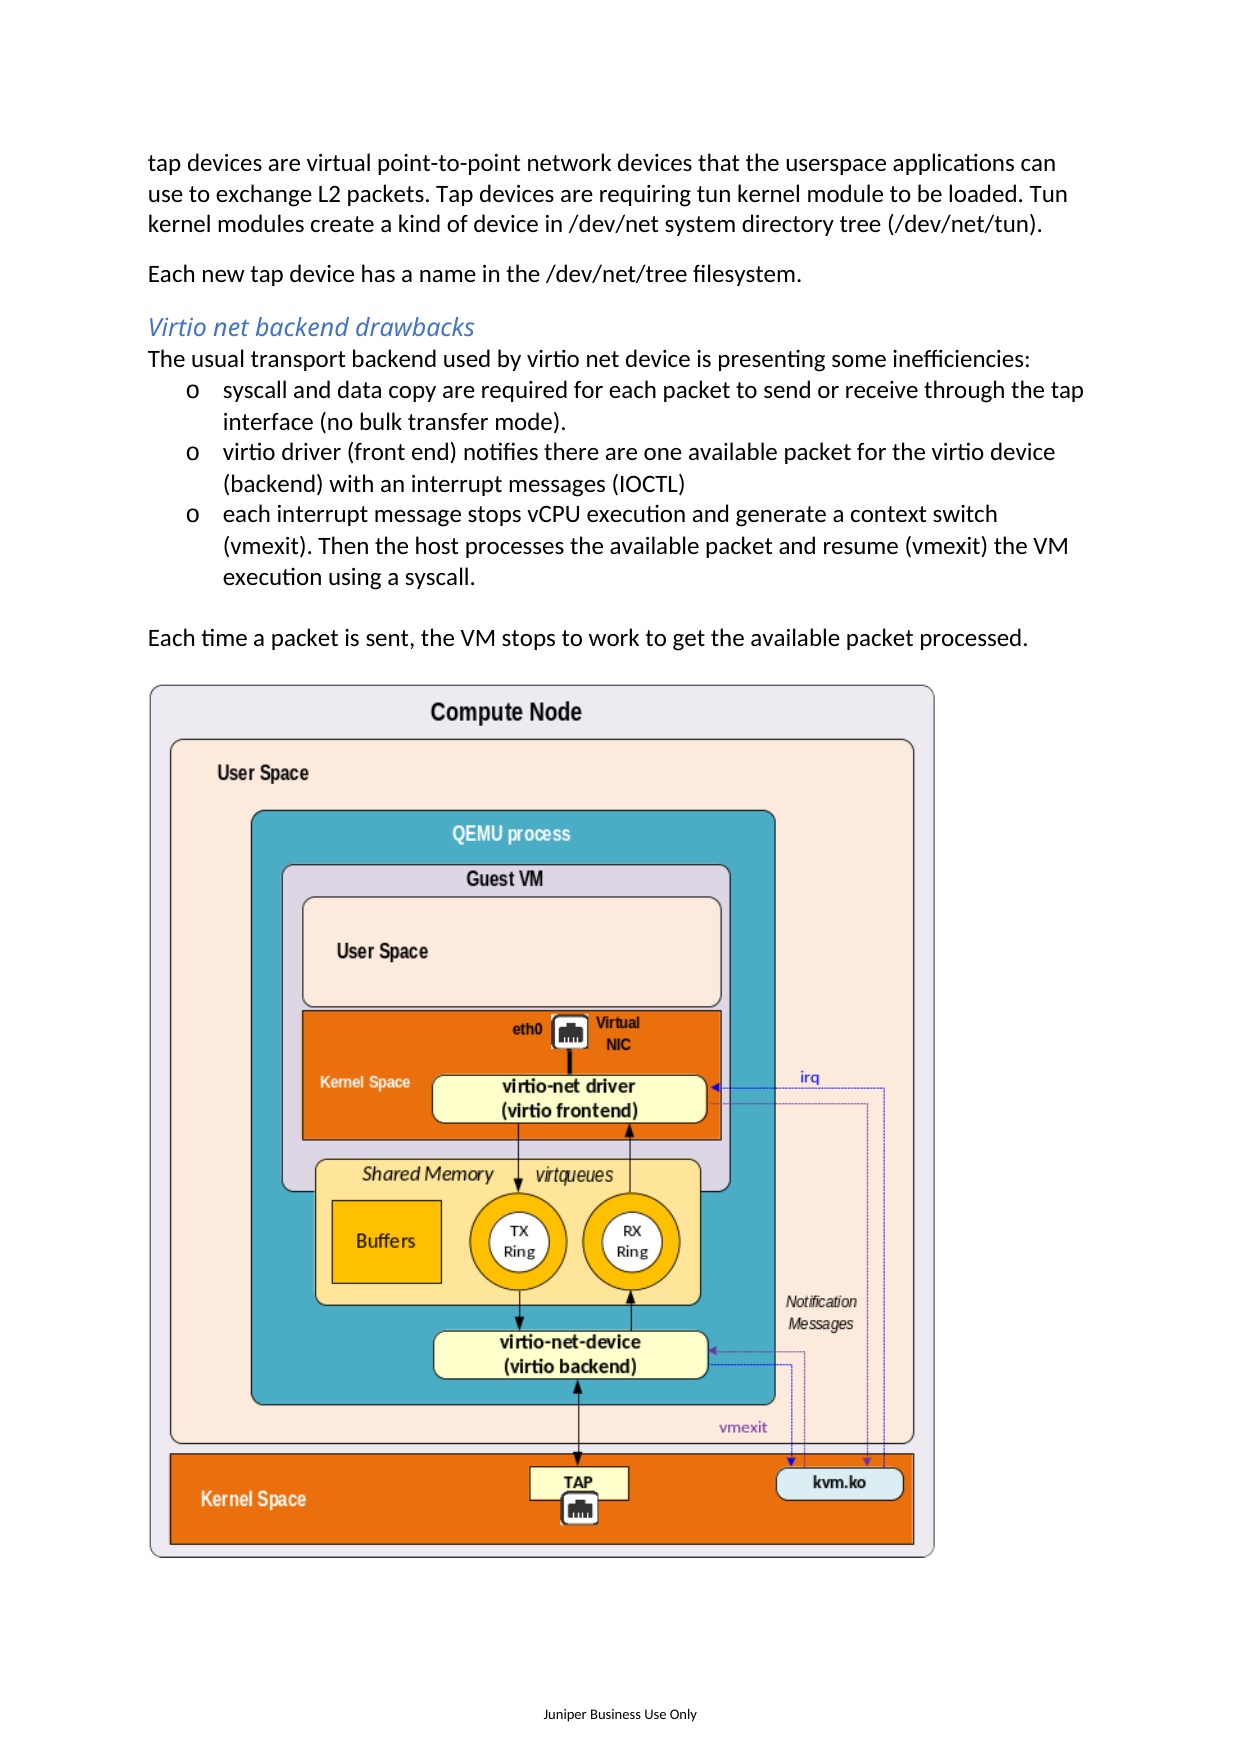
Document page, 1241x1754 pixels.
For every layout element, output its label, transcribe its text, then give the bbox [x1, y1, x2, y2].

text tap devices are virtual point-to-point network devices that the userspace applications can use to exchange L2 packets. Tap devices are requiring tun kernel module to be loaded. Tun kernel modules create a kind of device in /dev/net system directory tree (/dev/net/tun). [148, 148, 1093, 239]
text The usual transport backend used by virtio net device is presenting some inefficiencies: [148, 343, 1093, 374]
text Each time a packet is sent, the VM stops to work to get the available packet processed. [148, 622, 1093, 652]
text Each new tap device has a name in the /dev/net/tree filesystem. [148, 258, 1093, 288]
subtitle Virtio net backend drawbacks [148, 309, 1093, 343]
list syscall and data copy are required for each packet to send or receive through the tap interface (no bulk transfer mode). [185, 374, 1093, 436]
list each interrupt message stops vCPU execution and generate a context switch (vmexit). Then the host processes the available packet and resume (vmexit) the VM execution using a syscall. [185, 498, 1093, 591]
list virtio driver (front end) notifies there are one available packet for the virtio device (backend) with an interrupt messages (IOCTL) [185, 436, 1093, 498]
